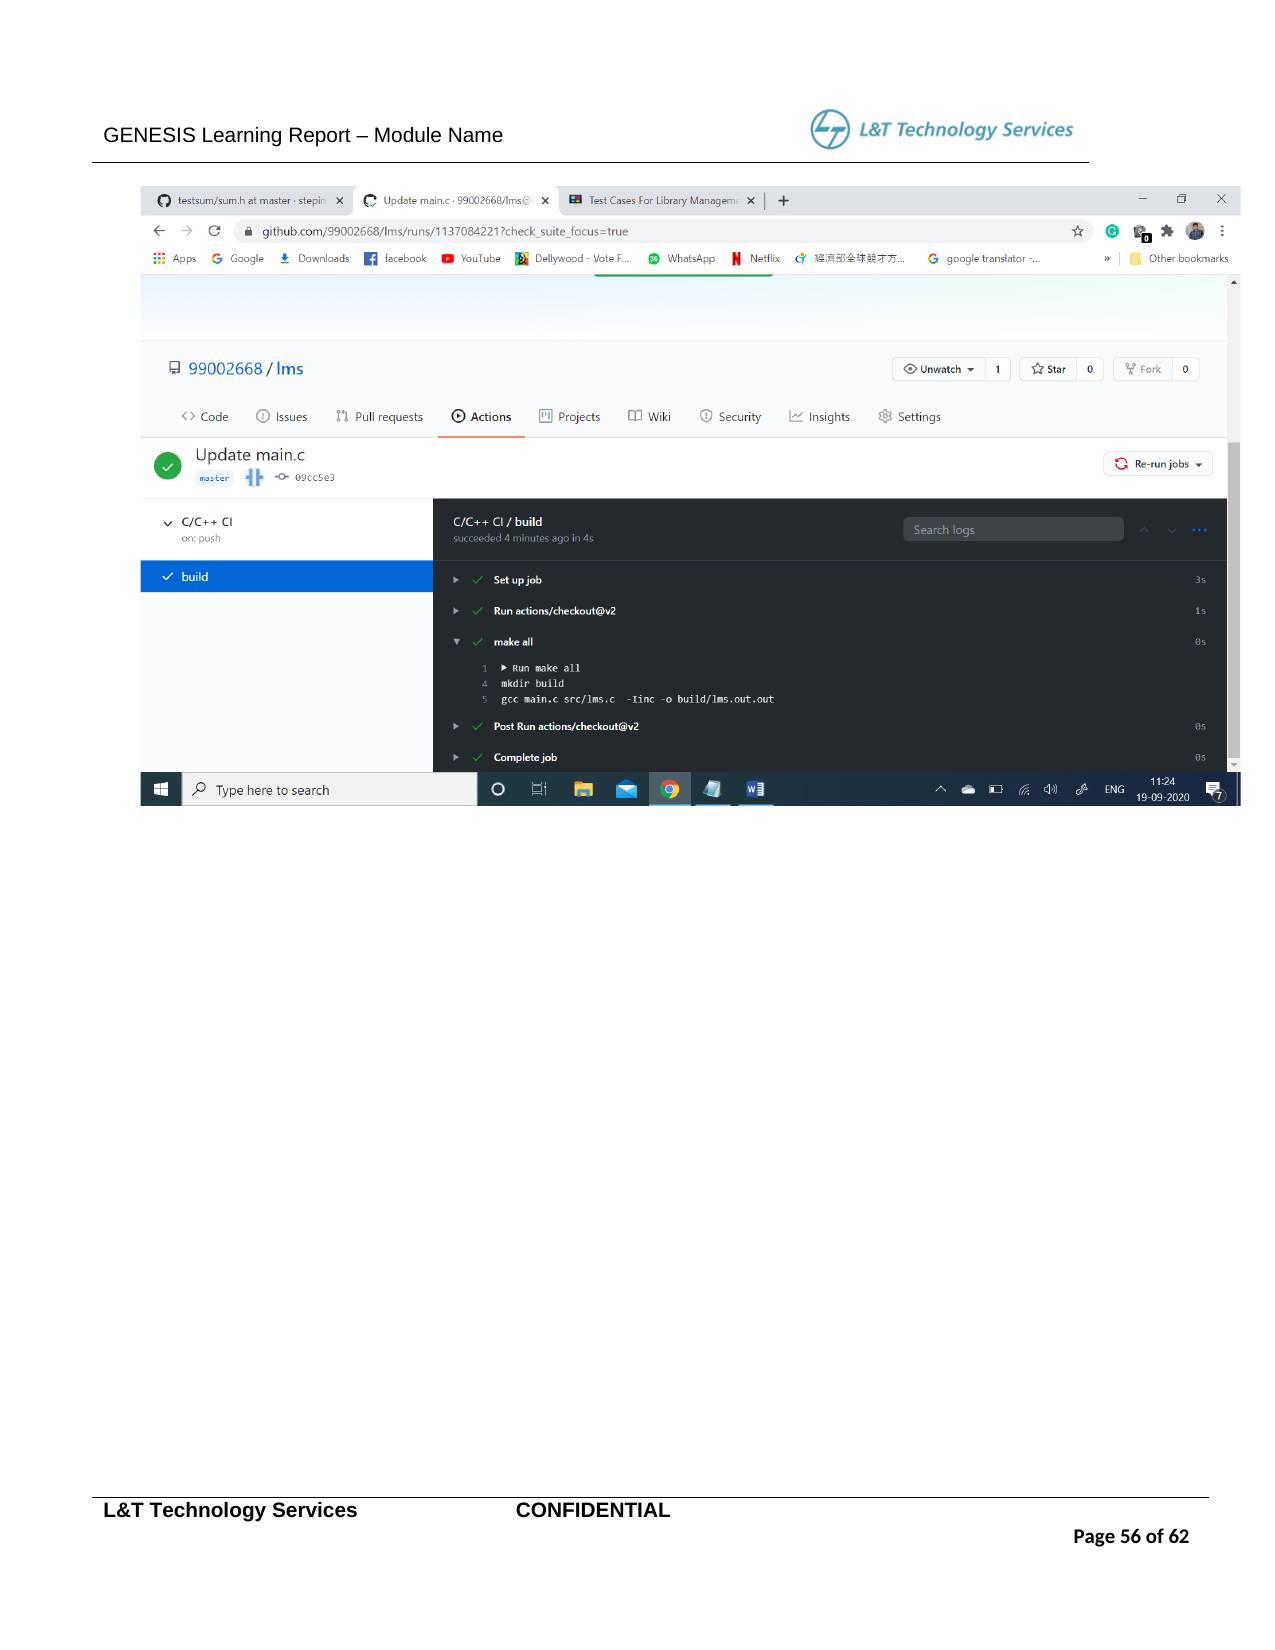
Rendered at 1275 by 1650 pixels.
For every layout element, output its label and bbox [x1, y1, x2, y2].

picture [140, 186, 1241, 806]
